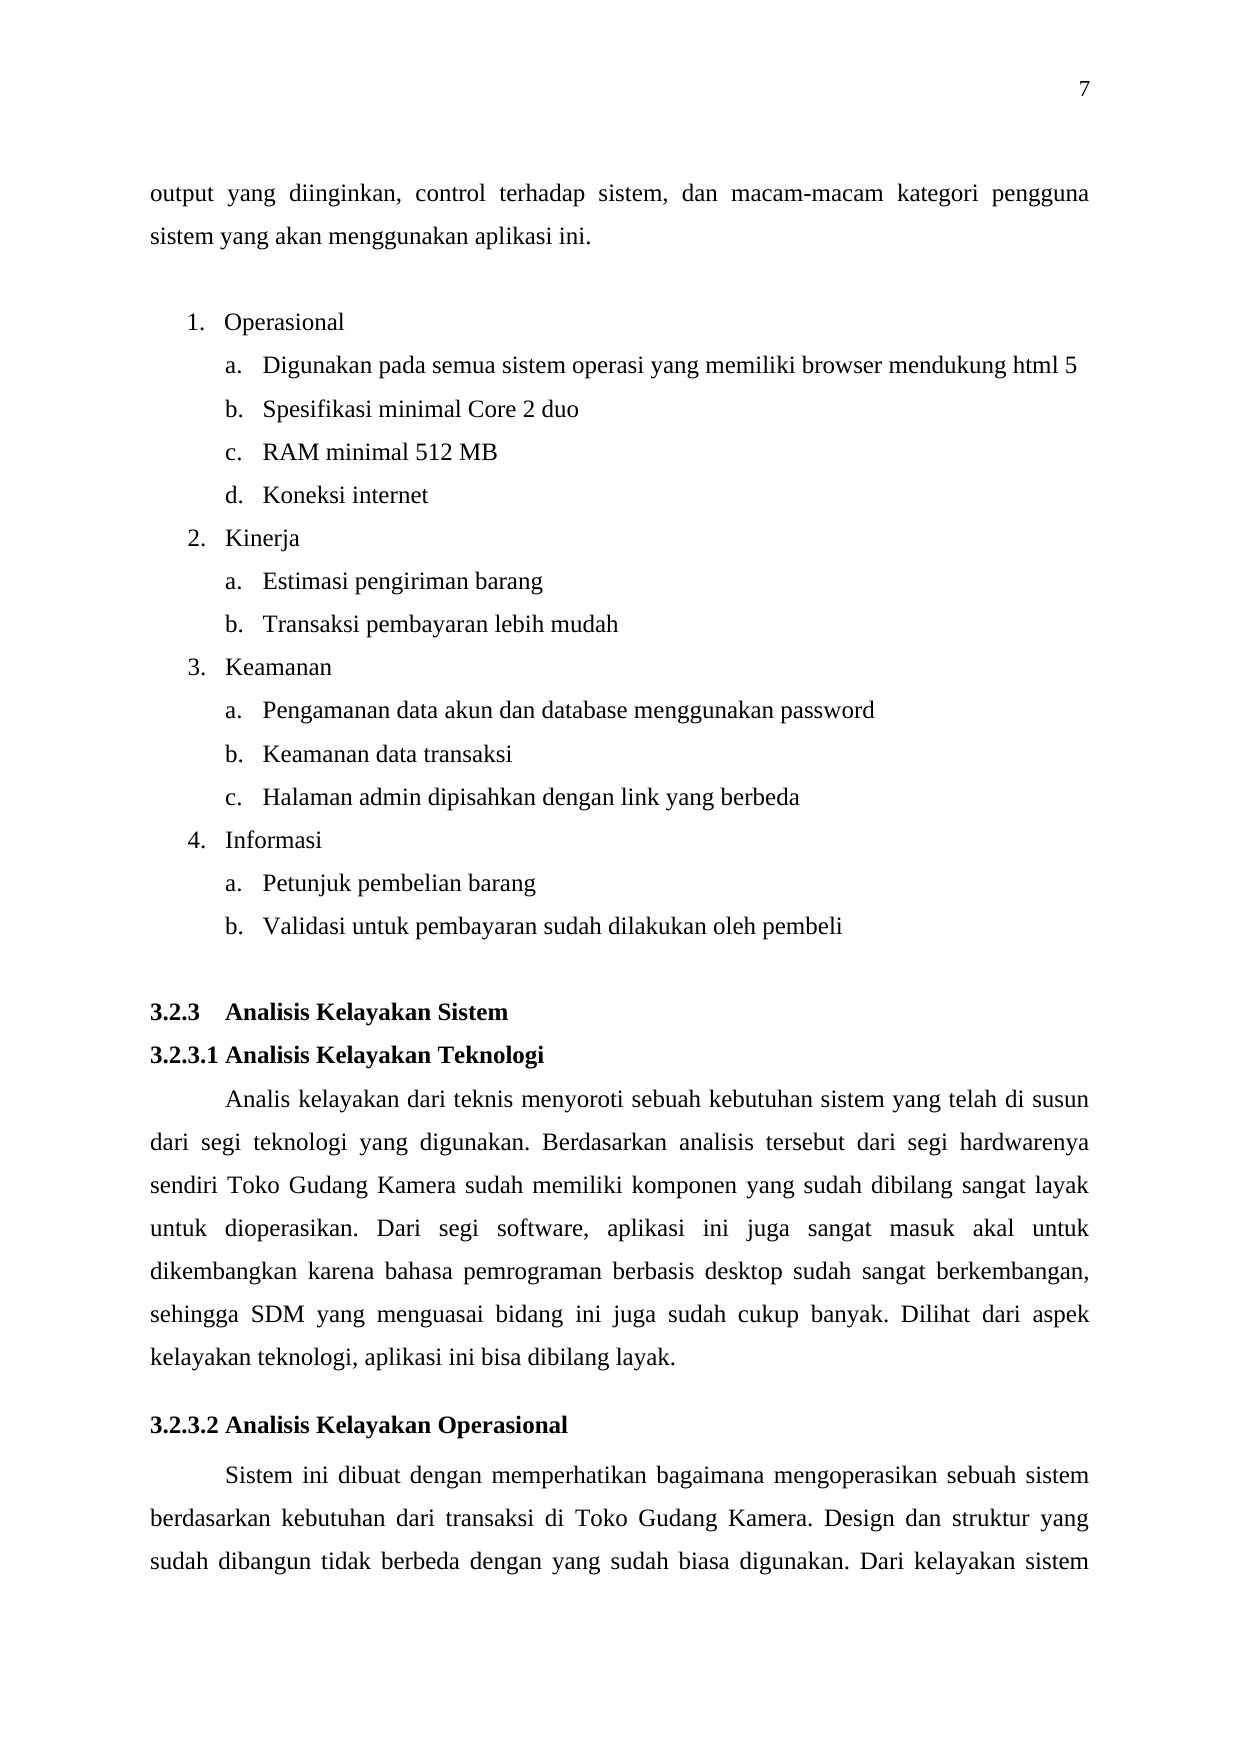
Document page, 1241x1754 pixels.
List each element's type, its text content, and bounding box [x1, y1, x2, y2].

list Transaksi pembayaran lebih mudah [225, 609, 1090, 638]
list Koneksi internet [225, 480, 1090, 509]
list Halaman admin dipisahkan dengan link yang berbeda [225, 782, 1090, 811]
list Informasi [187, 825, 1090, 854]
subtitle Analisis Kelayakan Teknologi [150, 1041, 1090, 1069]
list Keamanan [187, 652, 1090, 681]
list Pengamanan data akun dan database menggunakan password [225, 696, 1090, 724]
list Digunakan pada semua sistem operasi yang memiliki browser mendukung html 5 [225, 351, 1090, 379]
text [150, 178, 1090, 250]
list Spesifikasi minimal Core 2 duo [225, 394, 1090, 422]
list Validasi untuk pembayaran sudah dilakukan oleh pembeli [225, 911, 1090, 940]
list Petunjuk pembelian barang [225, 868, 1090, 897]
text Analis kelayakan dari teknis menyoroti sebuah kebutuhan sistem yang telah di susun dari segi teknologi yang digunakan. Berdasarkan analisis tersebut dari segi hardwarenya sendiri Toko Gudang Kamera sudah memiliki komponen yang sudah dibilang sangat layak untuk dioperasikan. Dari segi software, aplikasi ini juga sangat masuk akal untuk dikembangkan karena bahasa pemrograman berbasis desktop sudah sangat berkembangan, sehingga SDM yang menguasai bidang ini juga sudah cukup banyak. Dilihat dari aspek kelayakan teknologi, aplikasi ini bisa dibilang layak. [150, 1084, 1090, 1371]
list RAM minimal 512 MB [225, 437, 1090, 466]
subtitle Analisis Kelayakan Sistem [150, 997, 1090, 1026]
list Keamanan data transaksi [225, 739, 1090, 767]
list Estimasi pengiriman barang [225, 566, 1090, 595]
list Operasional [186, 307, 1090, 336]
subtitle Analisis Kelayakan Operasional [150, 1411, 1090, 1439]
list Kinerja [187, 523, 1090, 552]
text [150, 1460, 1090, 1575]
